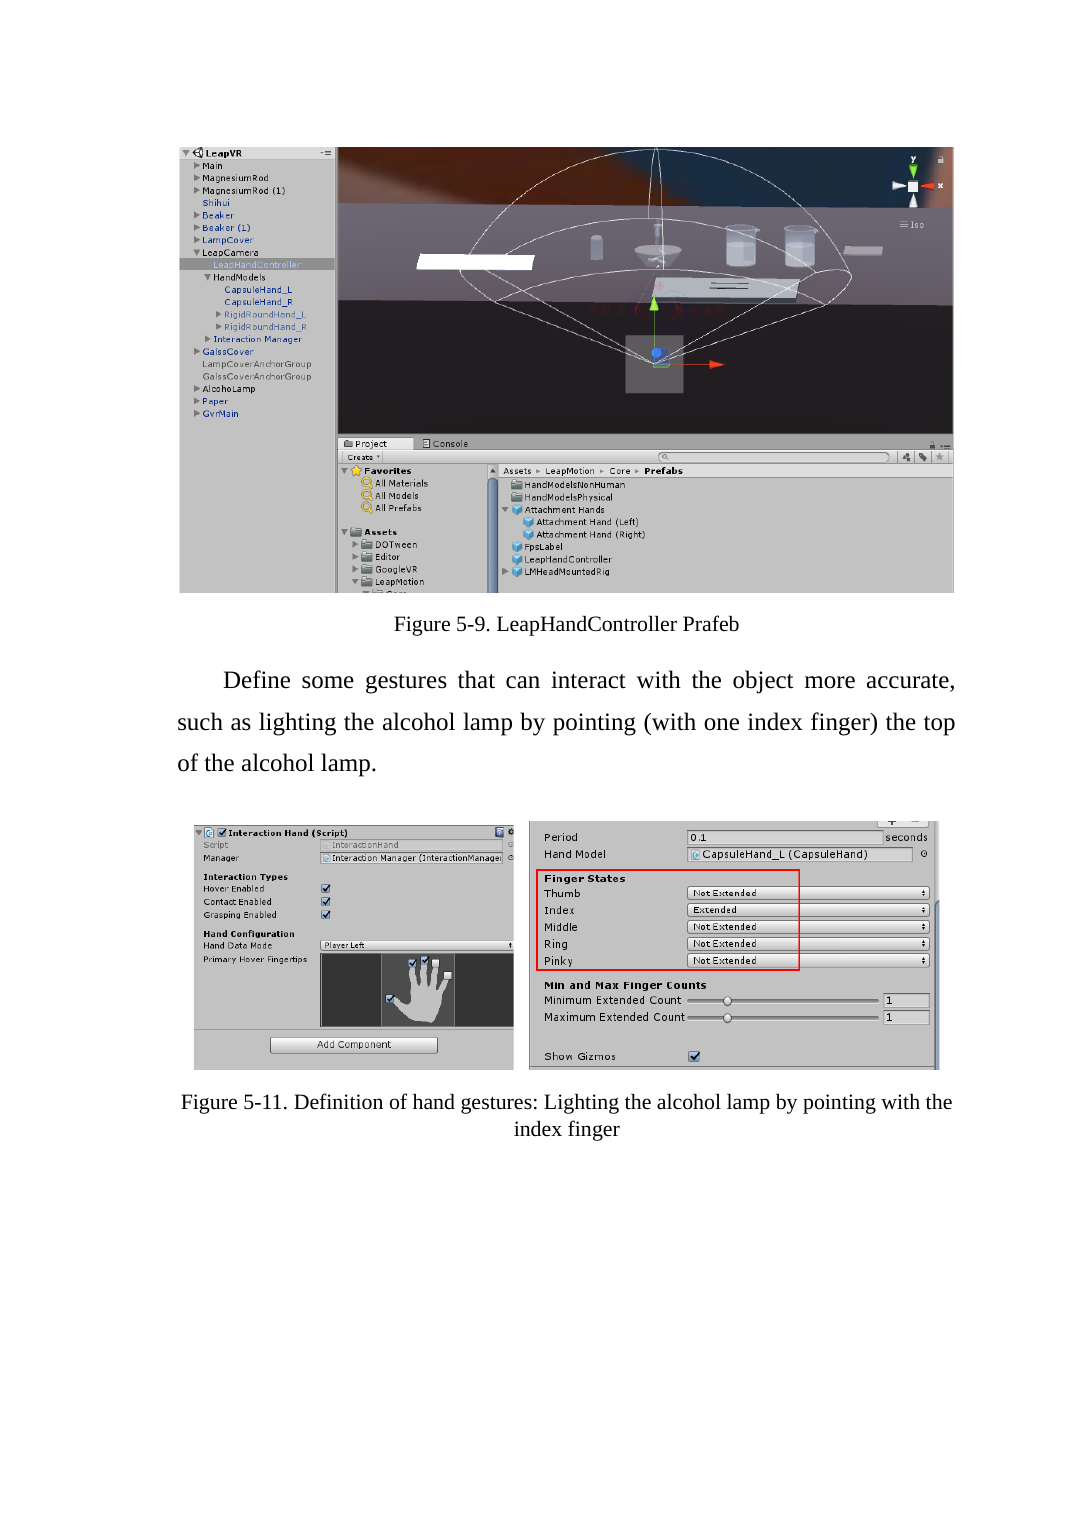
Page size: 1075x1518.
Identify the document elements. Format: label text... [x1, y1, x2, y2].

picture [529, 821, 940, 1070]
text Figure 5-11. Definition of hand gestures: Lighting the alcohol lamp by pointing with the index finger [177, 1089, 956, 1141]
picture [193, 825, 514, 1070]
text Define some gestures that can interact with the object more accurate, such as lighting the alcohol lamp by pointing (with one index finger) the top of the alcohol lamp. [177, 655, 956, 780]
picture [179, 147, 954, 593]
text Figure 5-9. LeapHandController Prafeb [177, 611, 956, 637]
